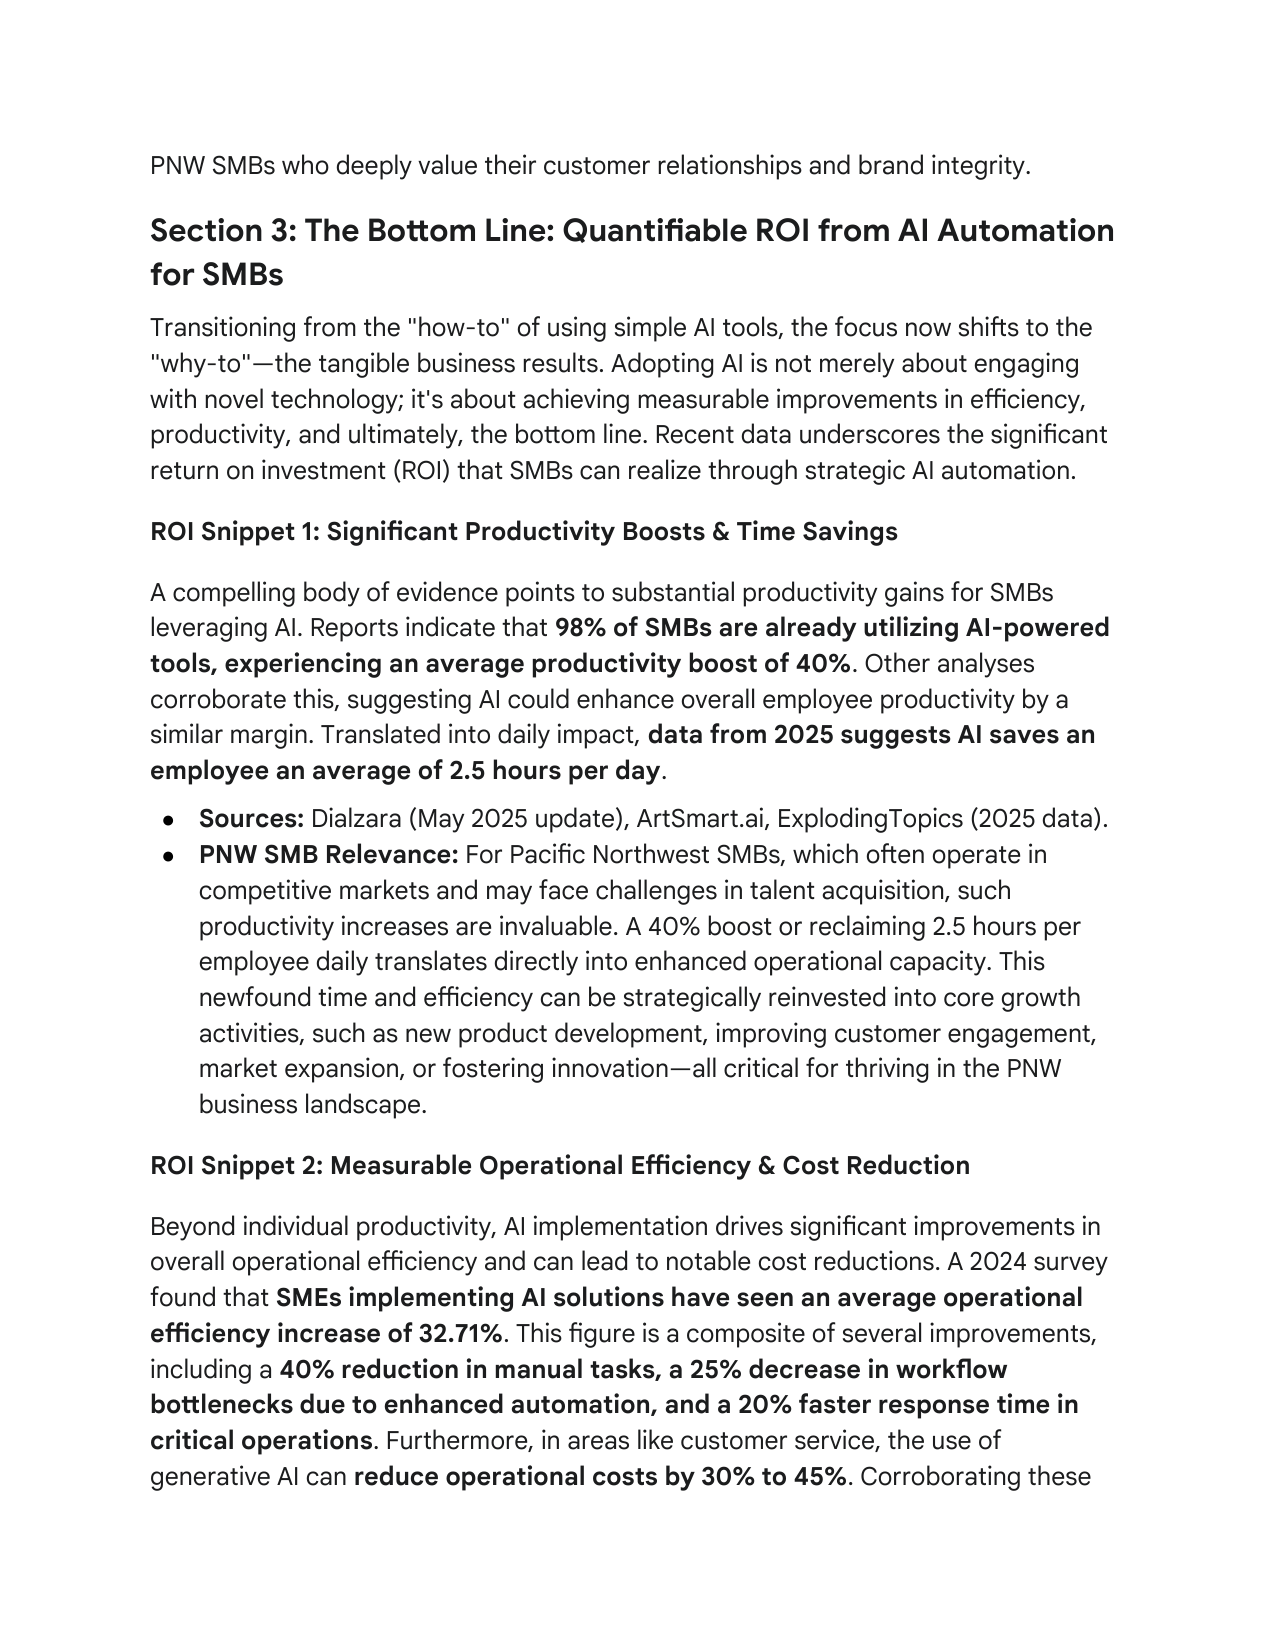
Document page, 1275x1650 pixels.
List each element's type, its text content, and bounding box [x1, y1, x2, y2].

list Sources: Dialzara (May 2025 update), ArtSmart.ai, ExplodingTopics (2025 data). [161, 804, 1125, 835]
text ROI Snippet 1: Significant Productivity Boosts & Time Savings [150, 516, 1125, 547]
subtitle Section 3: The Bottom Line: Quantifiable ROI from AI Automation for SMBs [150, 211, 1125, 294]
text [150, 150, 1125, 181]
text A compelling body of evidence points to substantial productivity gains for SMBs leveraging AI. Reports indicate that 98% of SMBs are already utilizing AI-powered tools, experiencing an average productivity boost of 40%. Other analyses corroborate this, suggesting AI could enhance overall employee productivity by a similar margin. Translated into daily impact, data from 2025 suggests AI saves an employee an average of 2.5 hours per day. [150, 577, 1125, 787]
text Transitioning from the "how-to" of using simple AI tools, the focus now shifts to the "why-to"—the tangible business results. Adopting AI is not merely about engaging with novel technology; it's about achieving measurable improvements in efficiency, productivity, and ultimately, the bottom line. Recent data underscores the significant return on investment (ROI) that SMBs can realize through strategic AI automation. [150, 312, 1125, 487]
text ROI Snippet 2: Measurable Operational Efficiency & Cost Reduction [150, 1150, 1125, 1182]
list PNW SMB Relevance: For Pacific Northwest SMBs, which often operate in competitive markets and may face challenges in talent acquisition, such productivity increases are invaluable. A 40% boost or reclaiming 2.5 hours per employee daily translates directly into enhanced operational capacity. This newfound time and efficiency can be strategically reinvested into core growth activities, such as new product development, improving customer engagement, market expansion, or fostering innovation—all critical for thriving in the PNW business landscape. [161, 839, 1125, 1121]
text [150, 1211, 1125, 1492]
